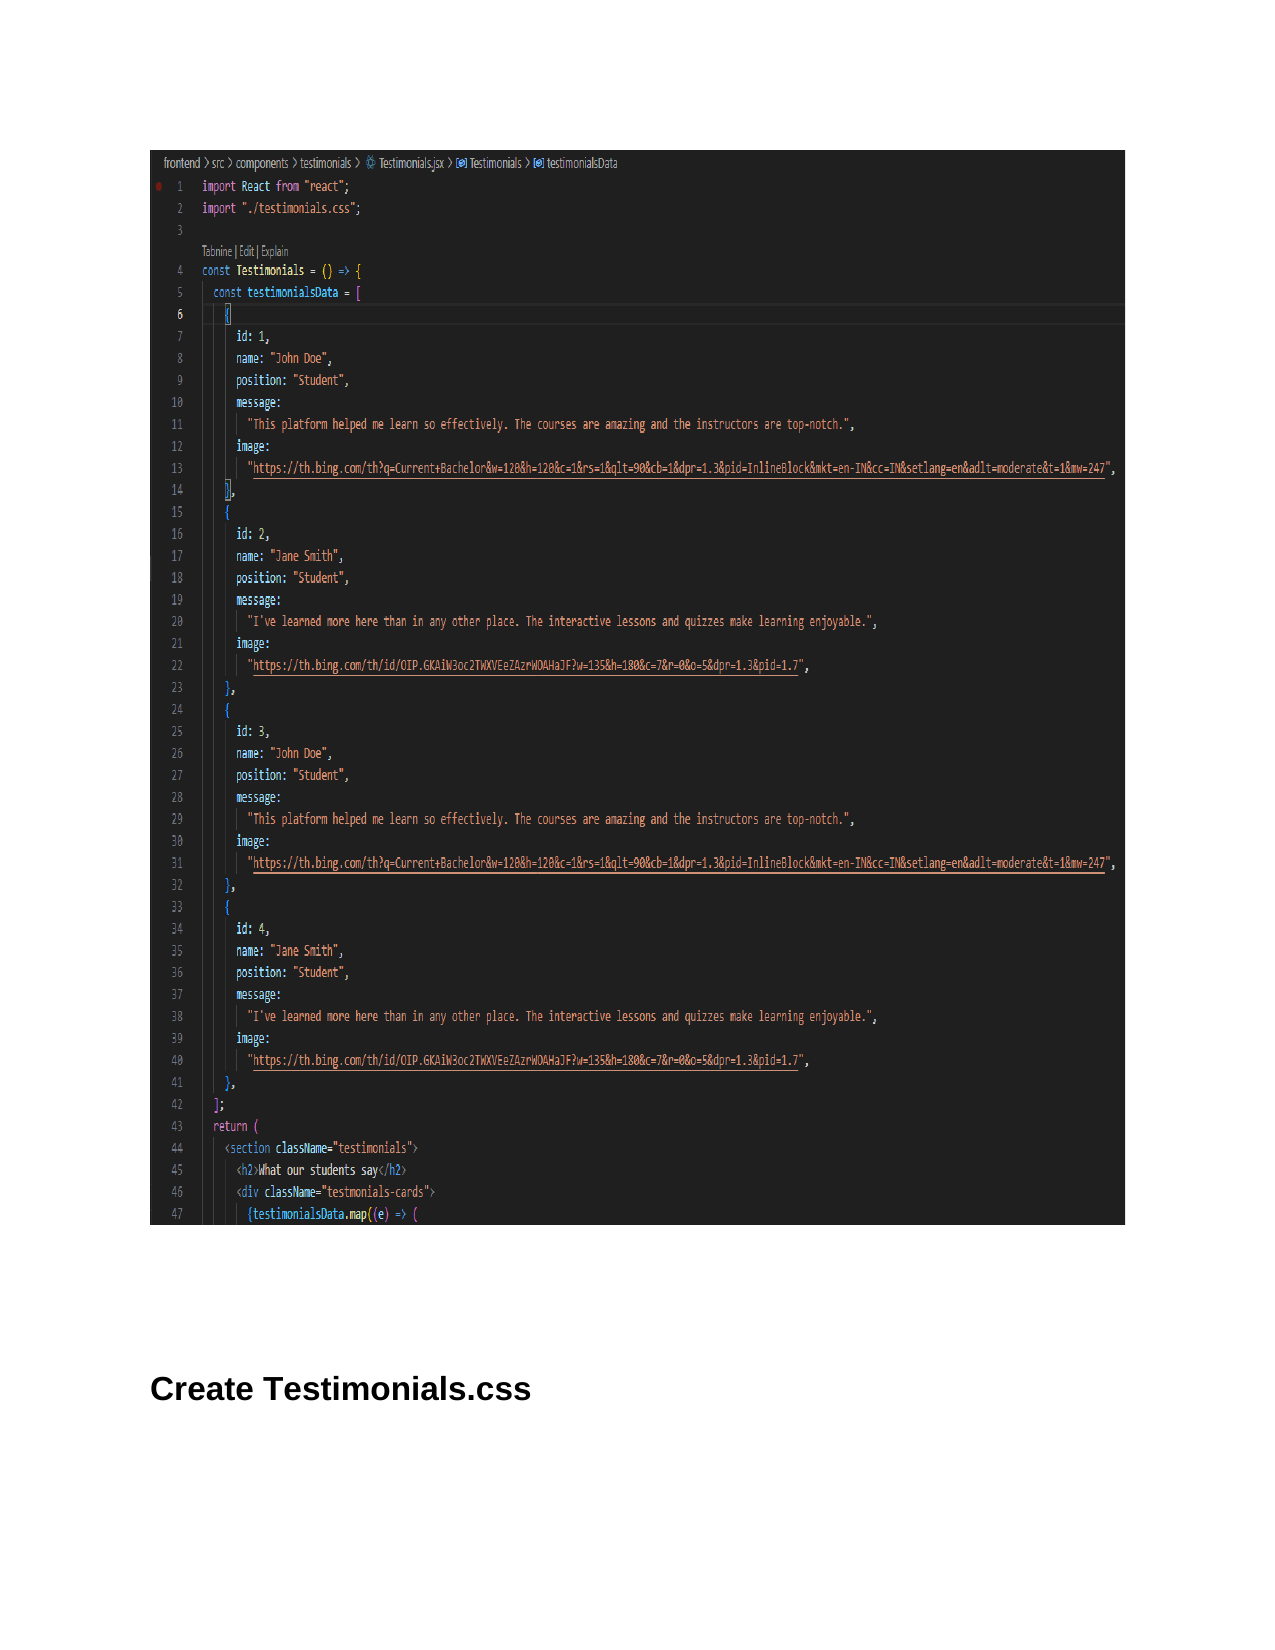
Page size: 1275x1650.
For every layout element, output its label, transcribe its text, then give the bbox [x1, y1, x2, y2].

picture [150, 150, 1125, 1225]
text Create Testimonials.css [150, 1369, 1125, 1408]
